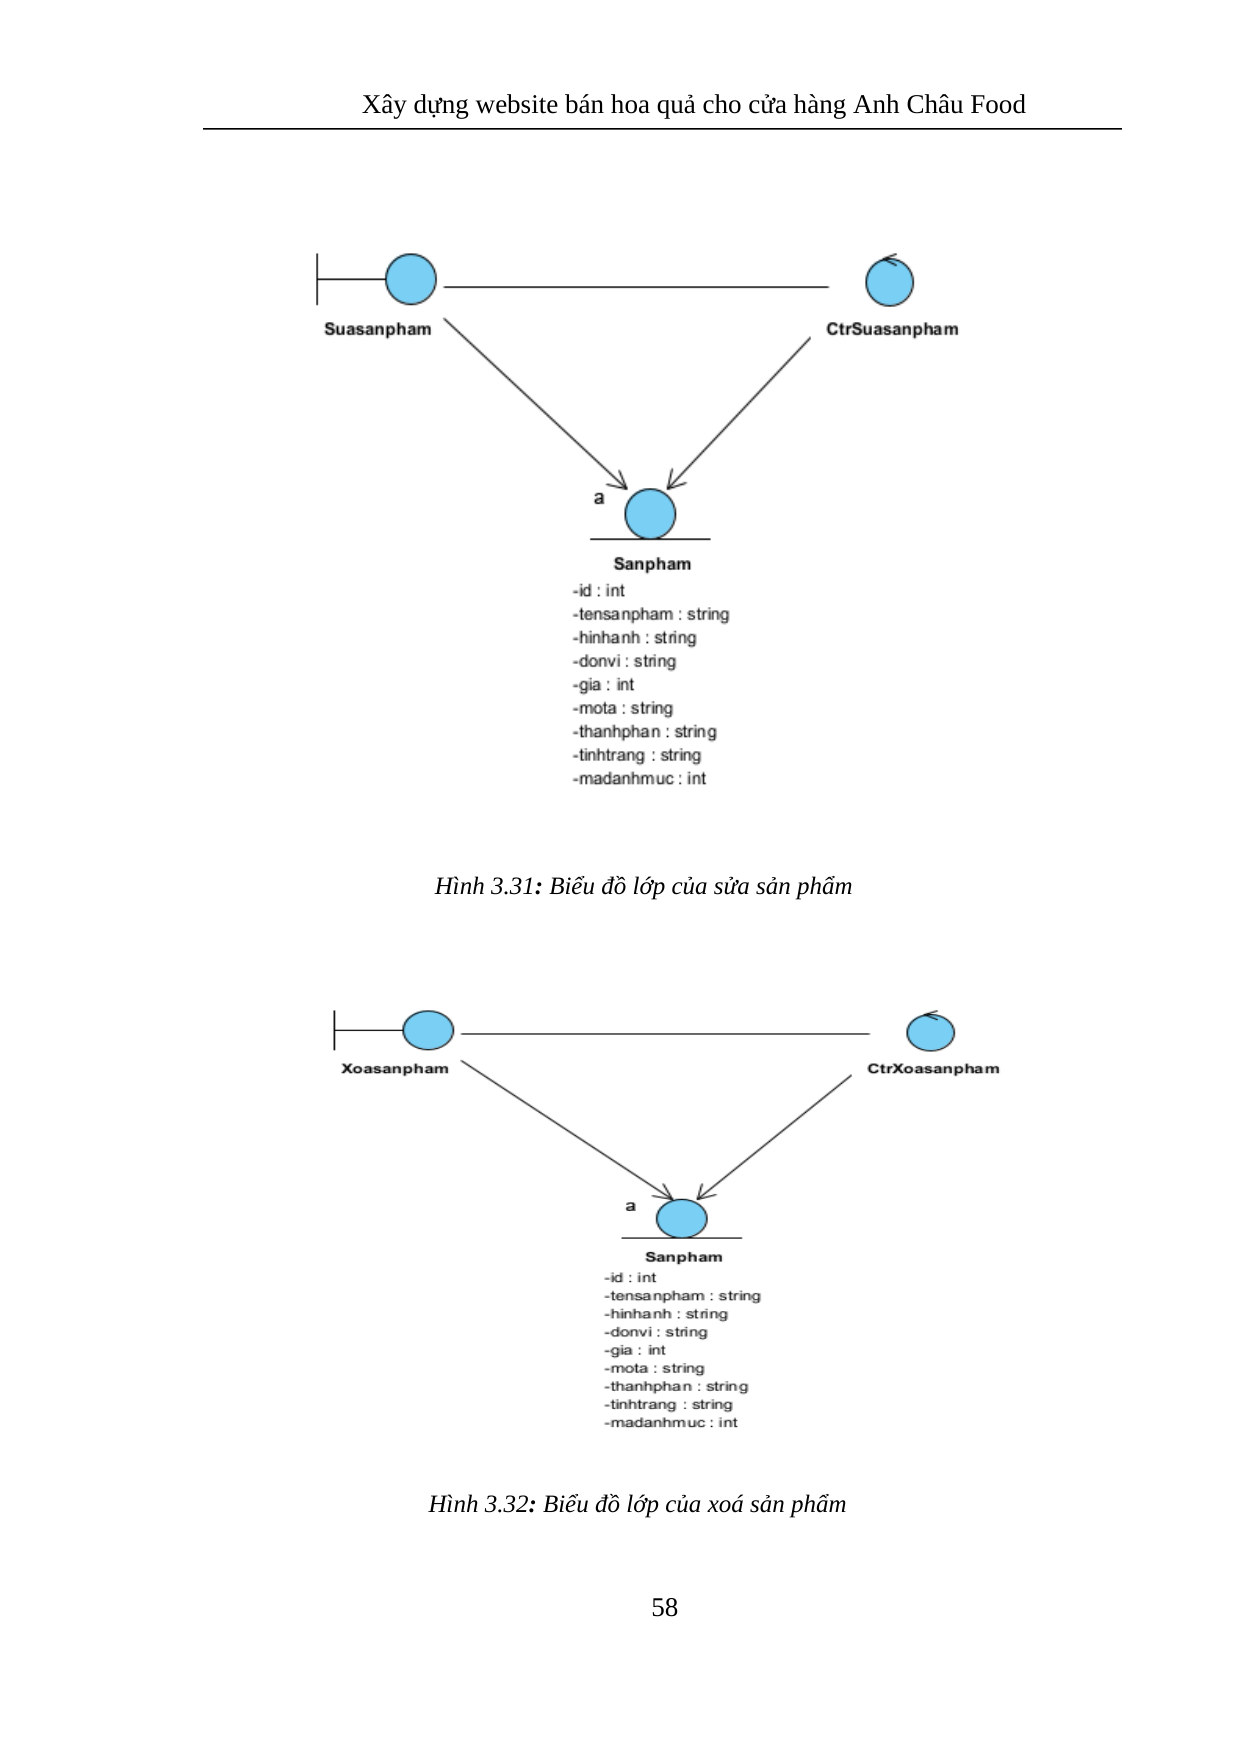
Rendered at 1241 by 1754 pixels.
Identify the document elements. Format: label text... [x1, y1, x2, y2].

text Hình 3.31: Biểu đồ lớp của sửa sản phẩm [282, 871, 1122, 900]
picture [265, 927, 1165, 1461]
text Hình 3.32: Biểu đồ lớp của xoá sản phẩm [282, 1489, 1122, 1518]
picture [265, 177, 1066, 844]
